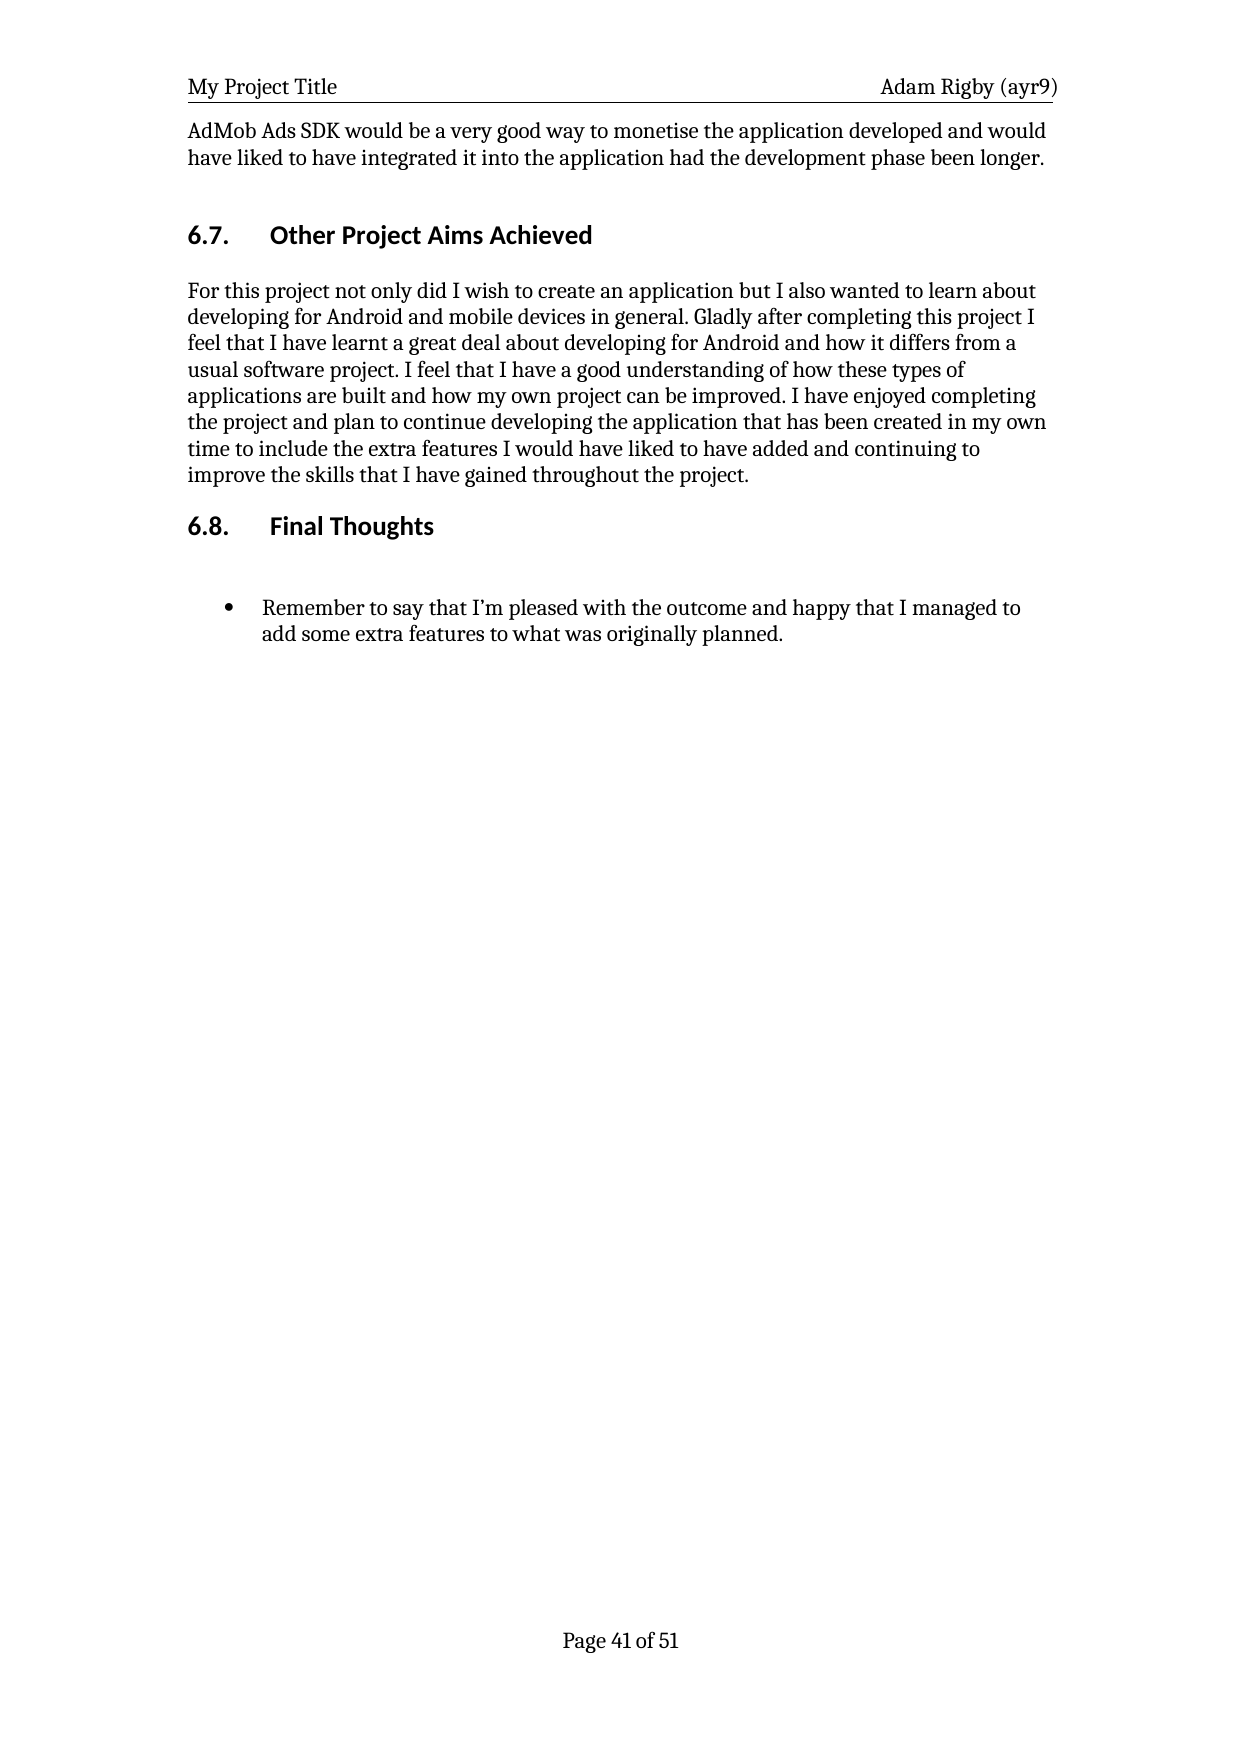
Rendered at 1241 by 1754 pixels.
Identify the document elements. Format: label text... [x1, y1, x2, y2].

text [187, 118, 1053, 171]
subtitle Other Project Aims Achieved [187, 218, 1053, 251]
text For this project not only did I wish to create an application but I also wanted to learn about developing for Android and mobile devices in general. Gladly after completing this project I feel that I have learnt a great deal about developing for Android and how it differs from a usual software project. I feel that I have a good understanding of how these types of applications are built and how my own project can be improved. I have enjoyed completing the project and plan to continue developing the application that has been created in my own time to include the extra features I would have liked to have added and continuing to improve the skills that I have gained throughout the project. [187, 277, 1053, 488]
subtitle Final Thoughts [187, 509, 1053, 542]
list Remember to say that I’m pleased with the outcome and happy that I managed to add some extra features to what was originally planned. [225, 595, 1053, 647]
